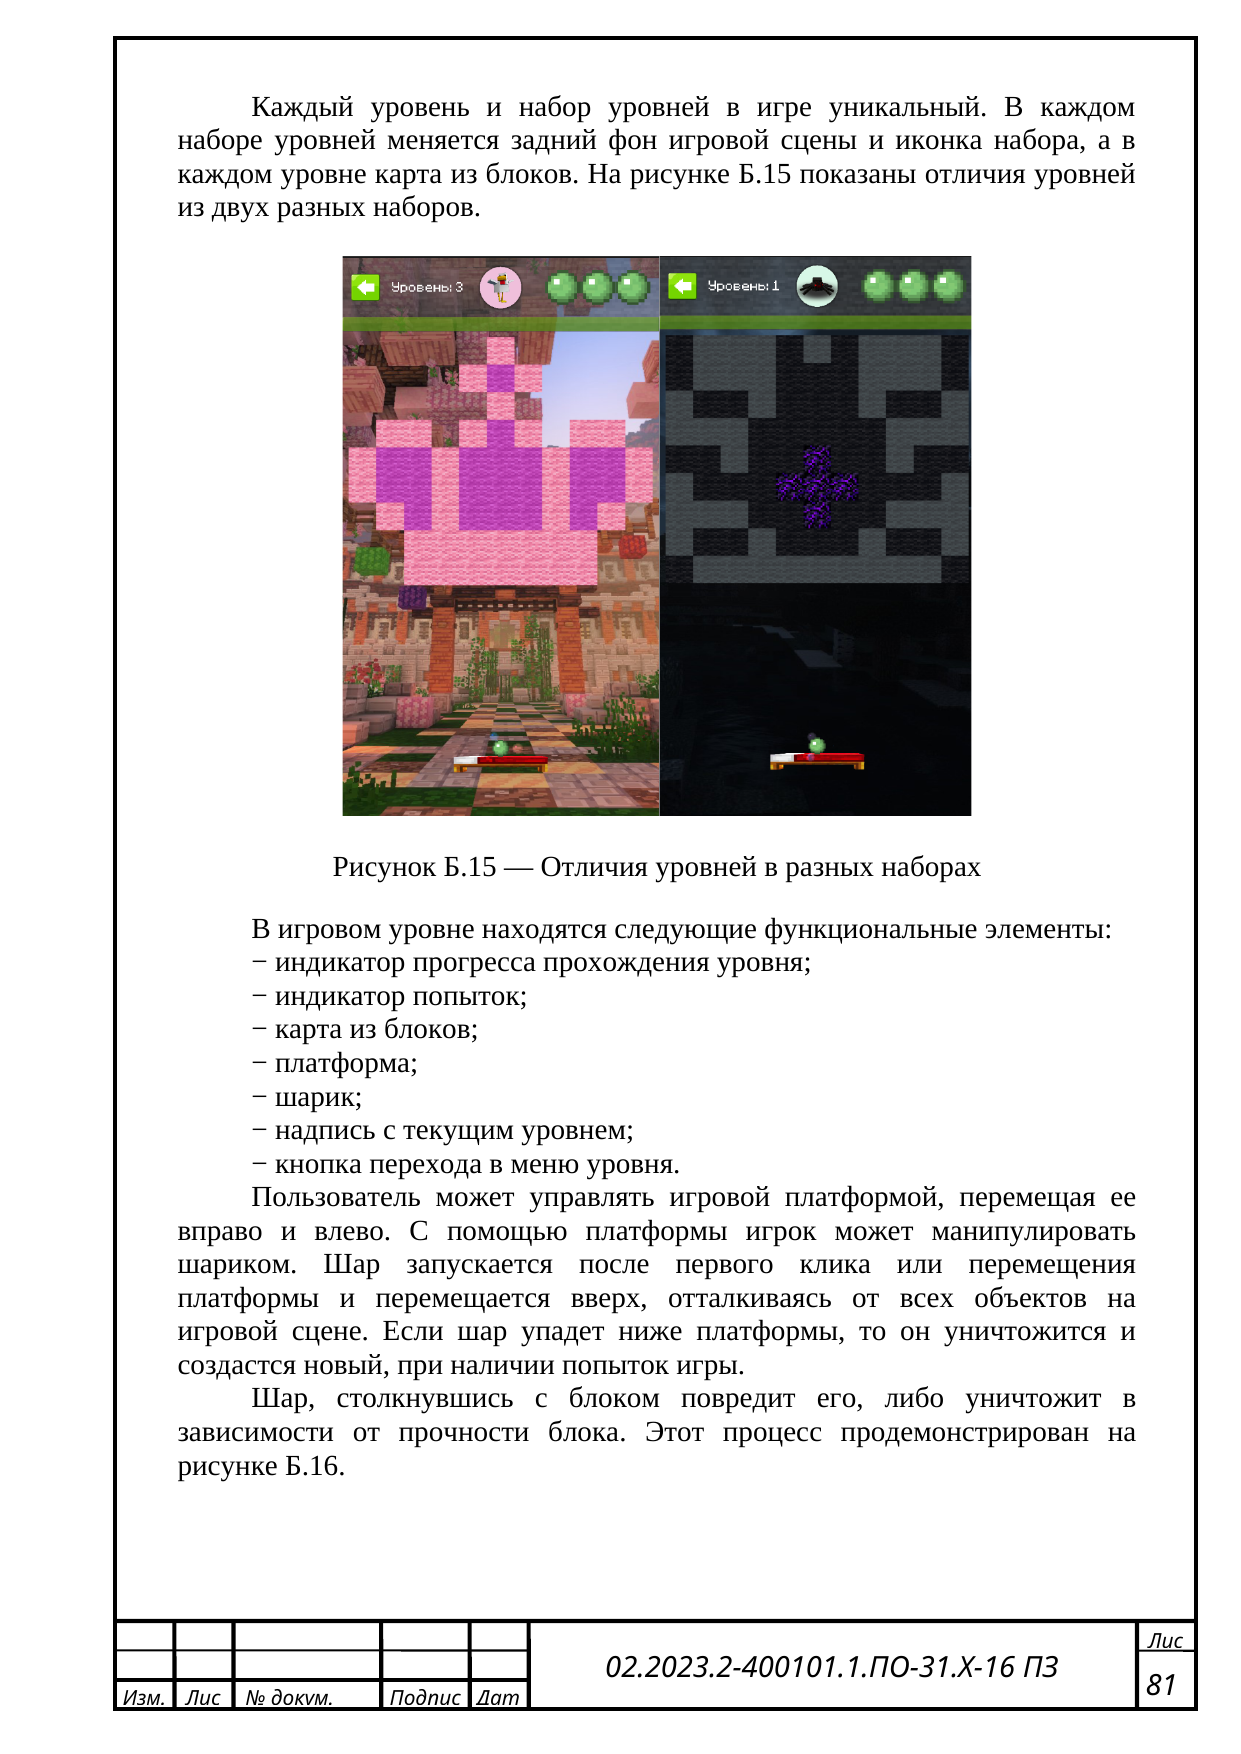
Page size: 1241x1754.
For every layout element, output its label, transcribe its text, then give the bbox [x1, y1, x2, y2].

list индикатор прогресса прохождения уровня; [177, 944, 1137, 978]
list платформа; [177, 1045, 1137, 1079]
text Пользователь может управлять игровой платформой, перемещая ее вправо и влево. С помощью платформы игрок может манипулировать шариком. Шар запускается после первого клика или перемещения платформы и перемещается вверх, отталкиваясь от всех объектов на игровой сцене. Если шар упадет ниже платформы, то он уничтожится и создастся новый, при наличии попыток игры. [177, 1179, 1137, 1381]
list индикатор попыток; [177, 978, 1137, 1012]
text Каждый уровень и набор уровней в игре уникальный. В каждом наборе уровней меняется задний фон игровой сцены и иконка набора, а в каждом уровне карта из блоков. На рисунке Б.15 показаны отличия уровней из двух разных наборов. [177, 89, 1137, 223]
picture [342, 256, 972, 816]
list надпись с текущим уровнем; [177, 1112, 1137, 1146]
text Рисунок Б.15 — Отличия уровней в разных наборах [177, 849, 1137, 882]
text В игровом уровне находятся следующие функциональные элементы: [177, 911, 1137, 944]
text Шар, столкнувшись с блоком повредит его, либо уничтожит в зависимости от прочности блока. Этот процесс продемонстрирован на рисунке Б.16. [177, 1381, 1137, 1481]
list кнопка перехода в меню уровня. [177, 1146, 1137, 1179]
list карта из блоков; [177, 1012, 1137, 1045]
list шарик; [177, 1079, 1137, 1112]
